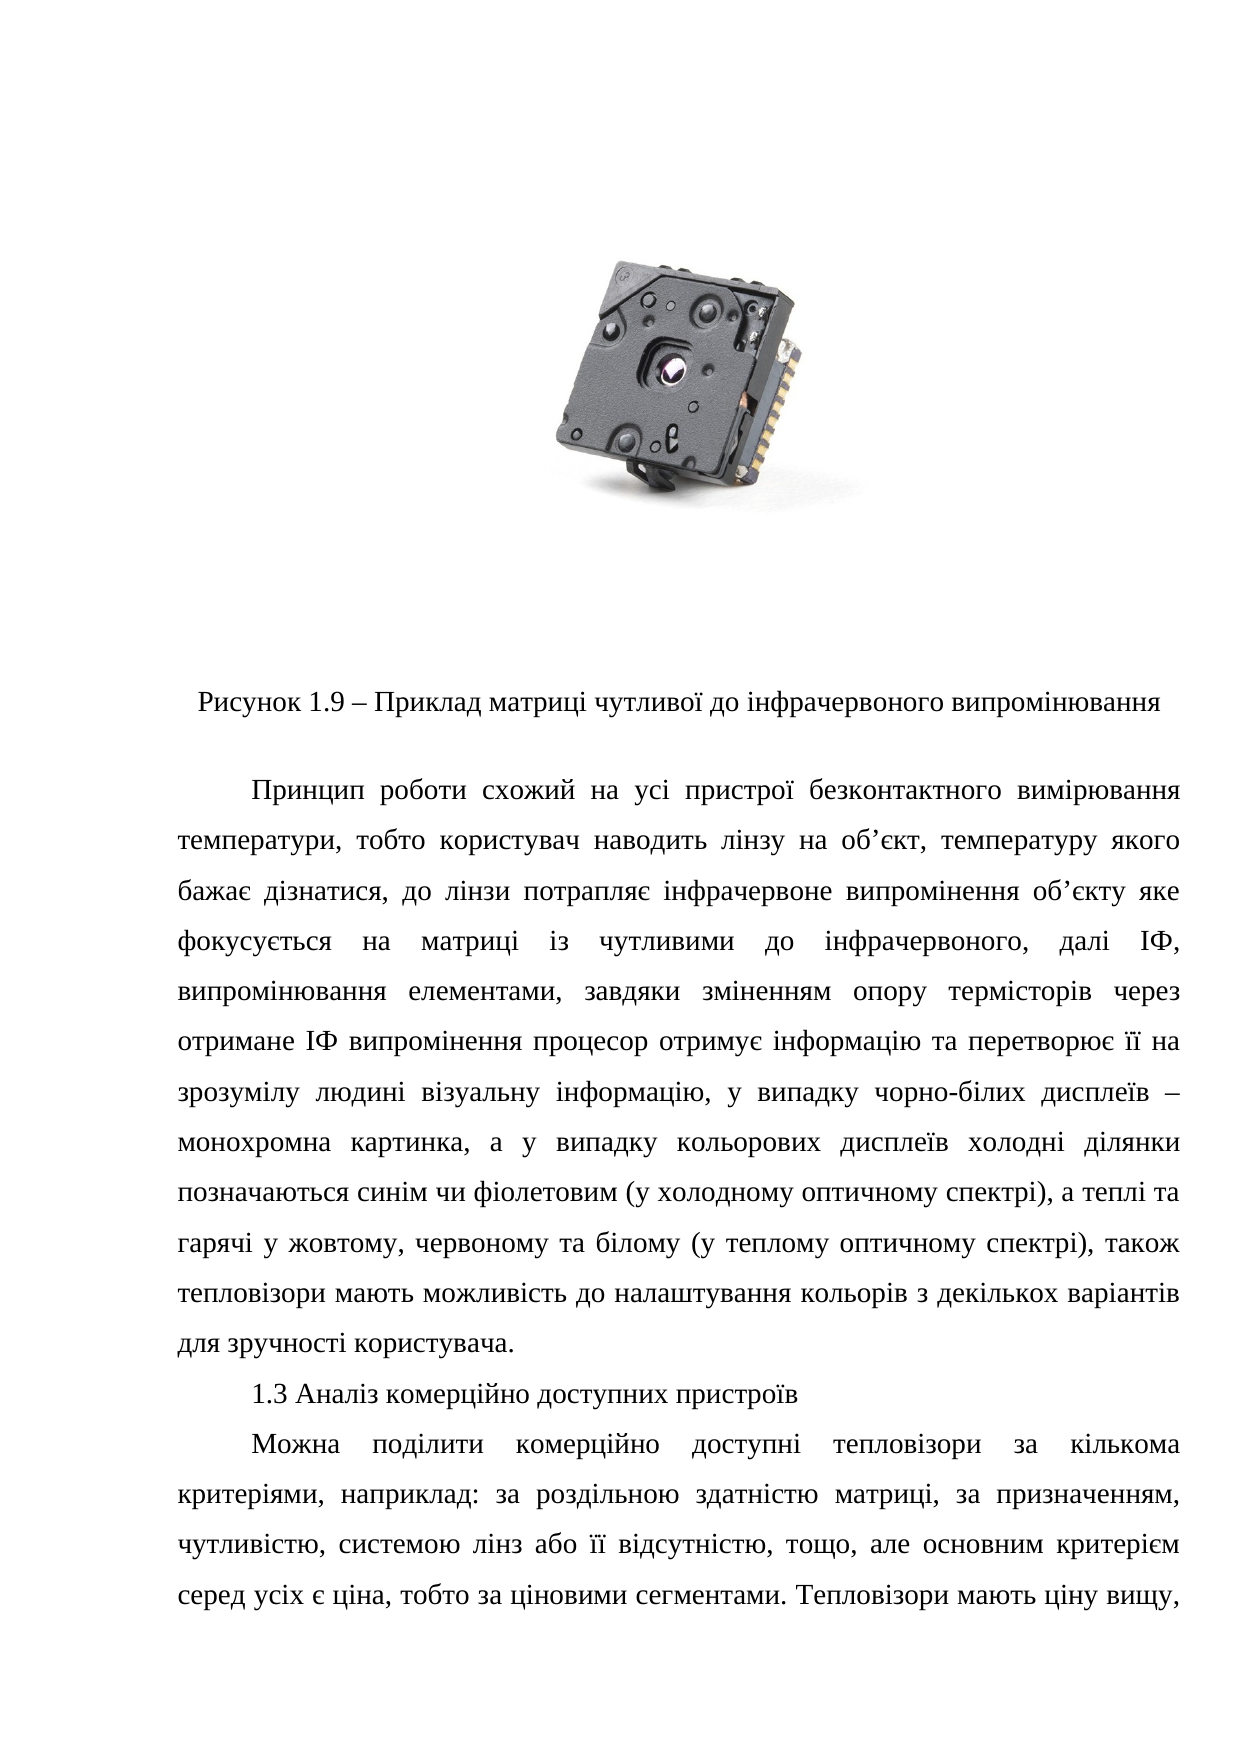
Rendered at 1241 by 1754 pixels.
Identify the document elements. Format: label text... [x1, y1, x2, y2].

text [177, 1426, 1181, 1611]
text Рисунок 1.9 – Приклад матриці чутливої до інфрачервоного випромінювання [177, 684, 1181, 718]
text Принцип роботи схожий на усі пристрої безконтактного вимірювання температури, тобто користувач наводить лінзу на обʼєкт, температуру якого бажає дізнатися, до лінзи потрапляє інфрачервоне випромінення обʼєкту яке фокусується на матриці із чутливими до інфрачервоного, далі ІФ, випромінювання елементами, завдяки зміненням опору термісторів через отримане ІФ випромінення процесор отримує інформацію та перетворює її на зрозумілу людині візуальну інформацію, у випадку чорно-білих дисплеїв – монохромна картинка, а у випадку кольорових дисплеїв холодні ділянки позначаються синім чи фіолетовим (у холодному оптичному спектрі), а теплі та гарячі у жовтому, червоному та білому (у теплому оптичному спектрі), також тепловізори мають можливість до налаштування кольорів з декількох варіантів для зручності користувача. [177, 772, 1181, 1359]
picture [421, 118, 937, 633]
text 1.3 Аналіз комерційно доступних пристроїв [177, 1376, 1181, 1409]
